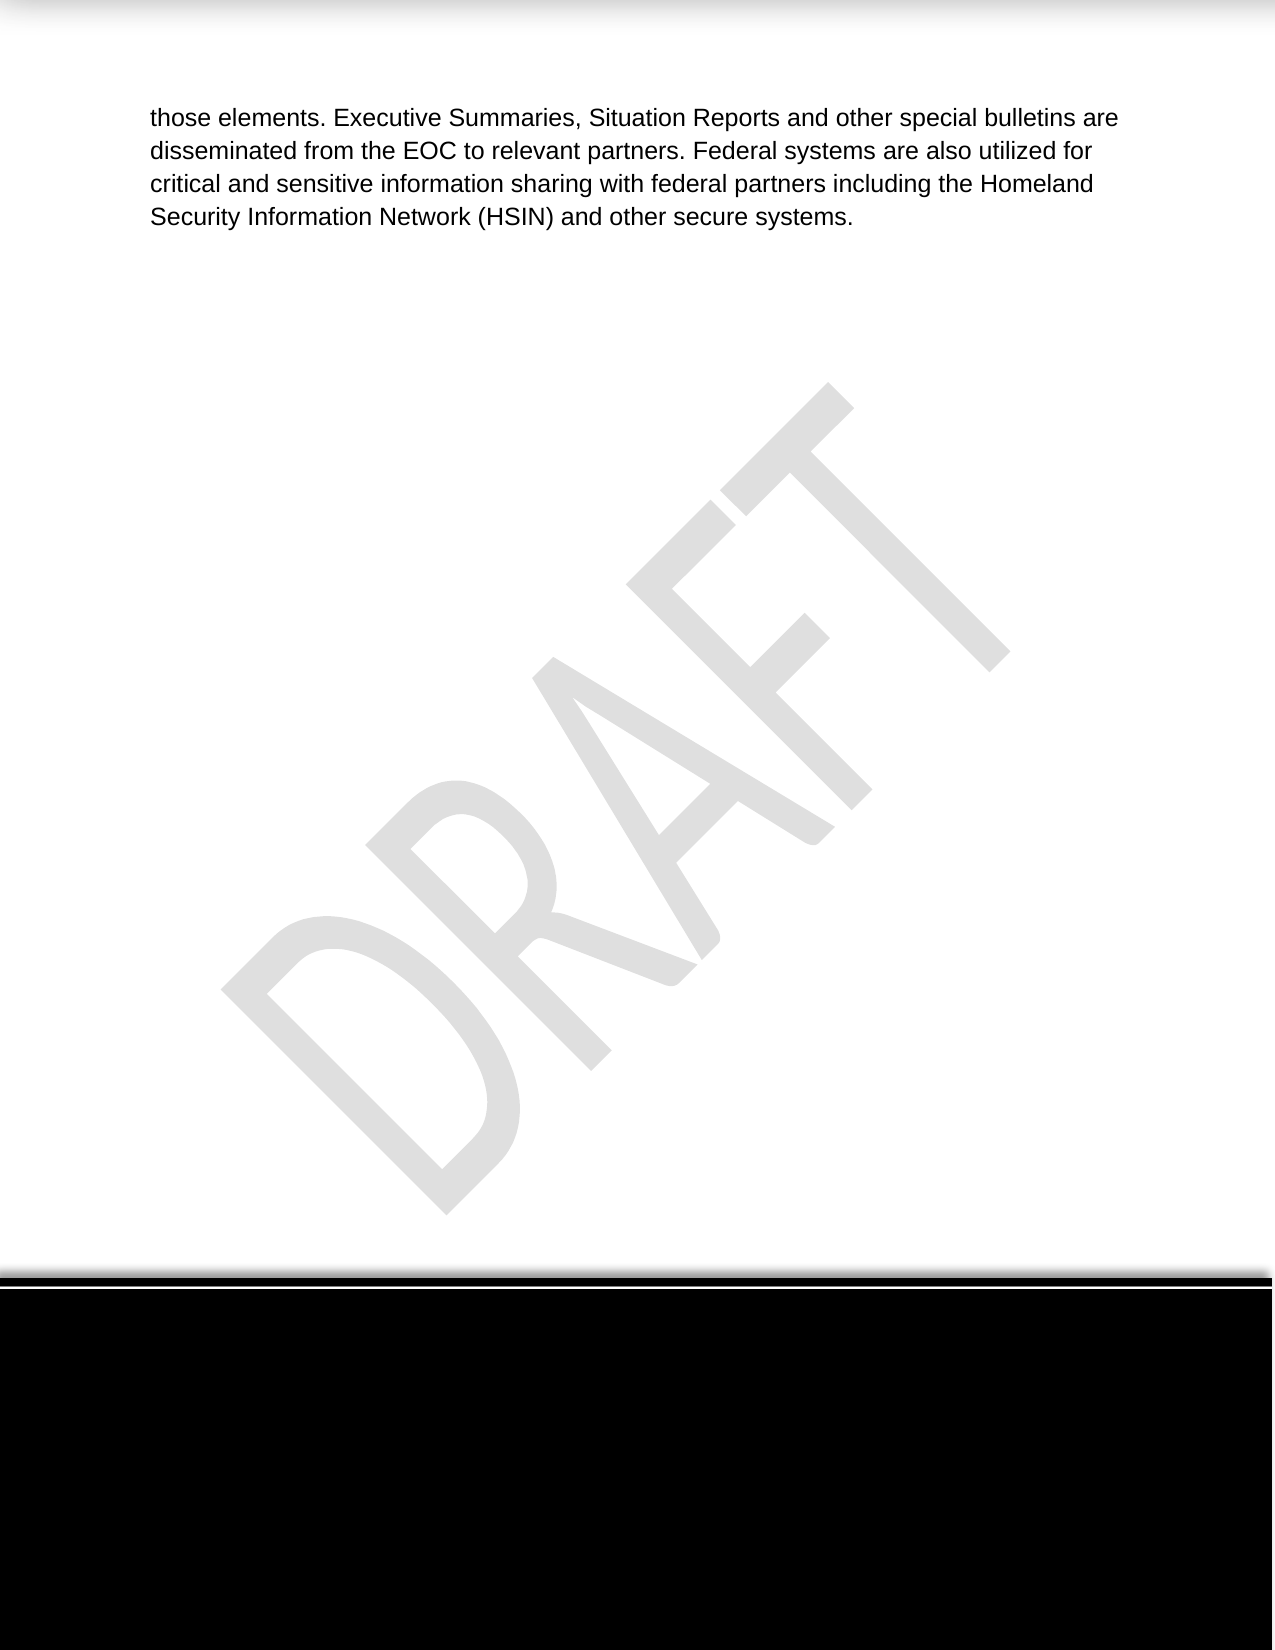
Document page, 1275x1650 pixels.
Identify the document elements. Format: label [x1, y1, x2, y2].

text [150, 103, 1125, 231]
